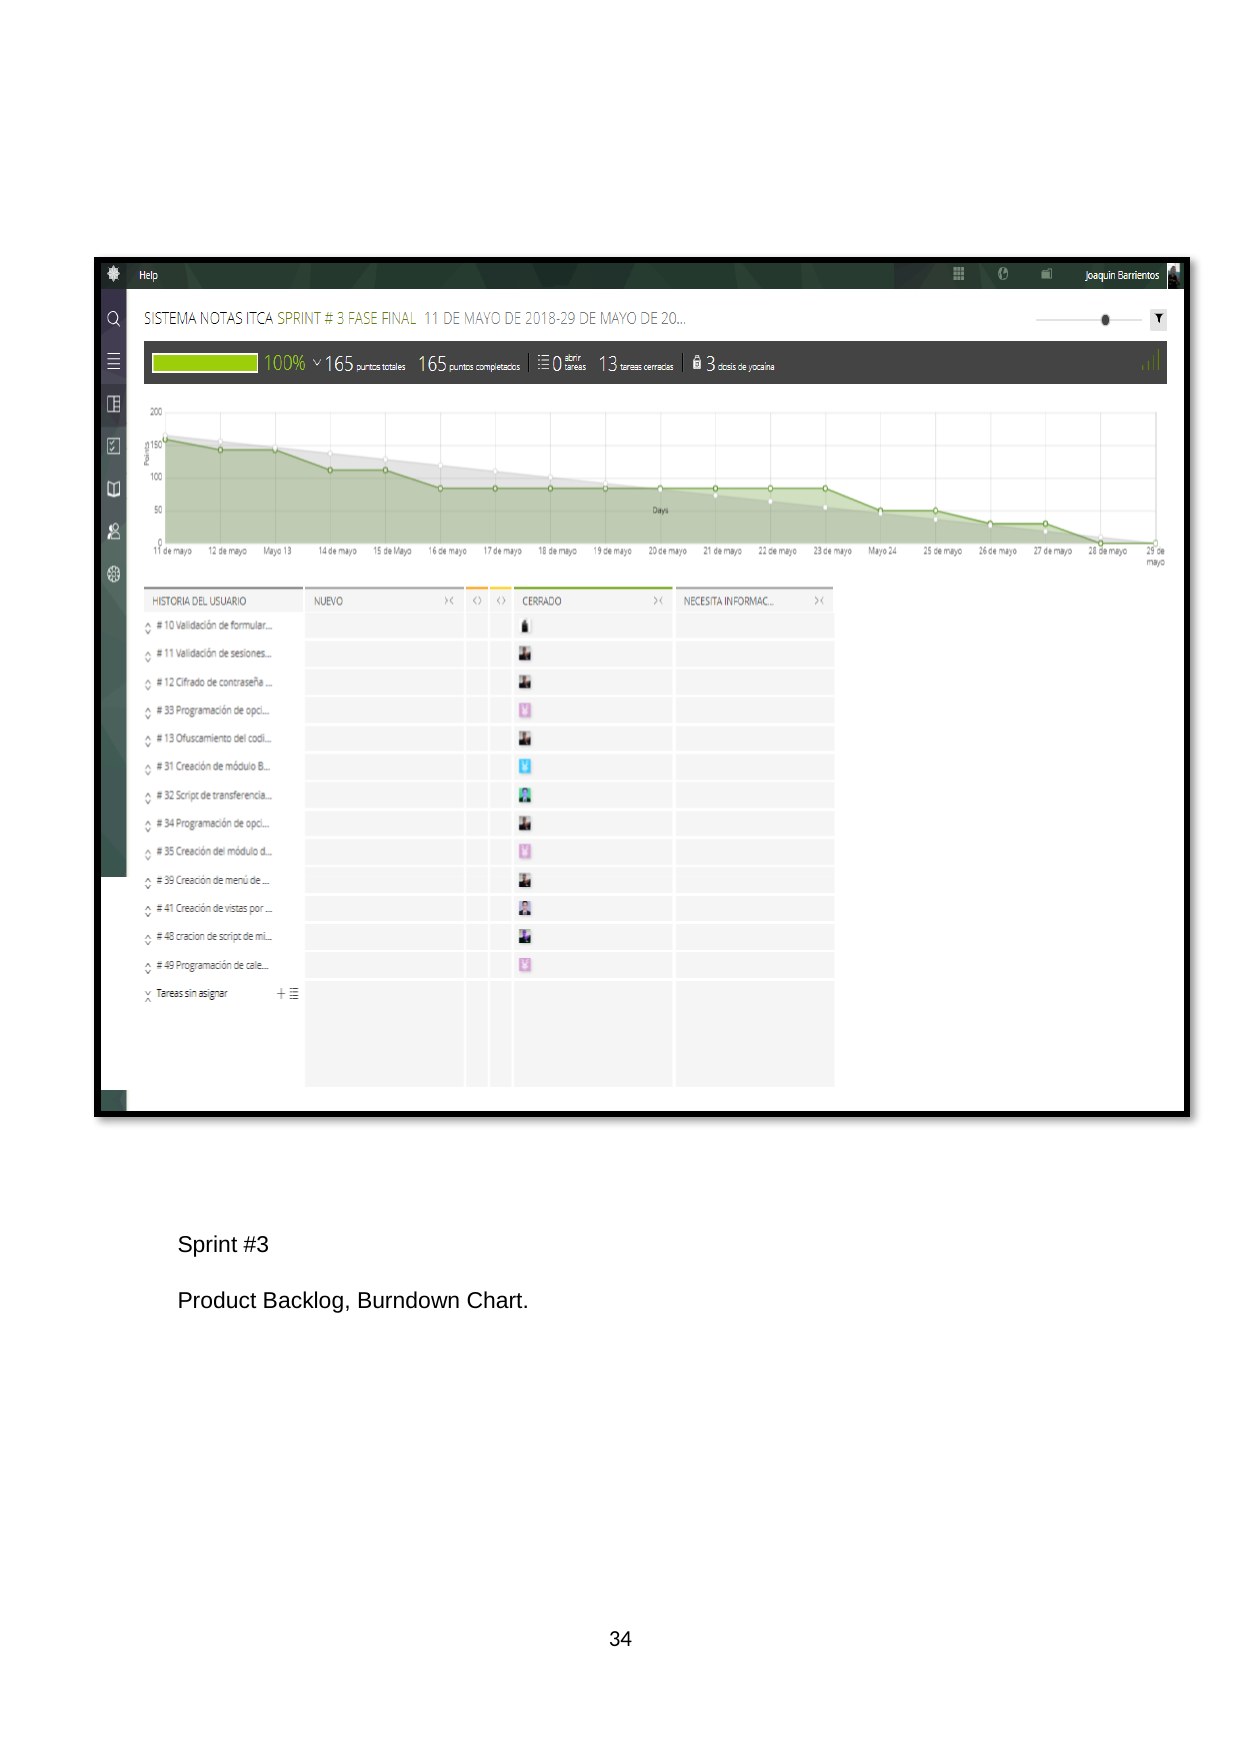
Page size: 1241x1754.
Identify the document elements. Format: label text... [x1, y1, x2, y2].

text Product Backlog, Burndown Chart. [177, 1287, 1063, 1313]
text Sprint #3 [177, 1231, 1063, 1257]
picture [101, 263, 1184, 1111]
